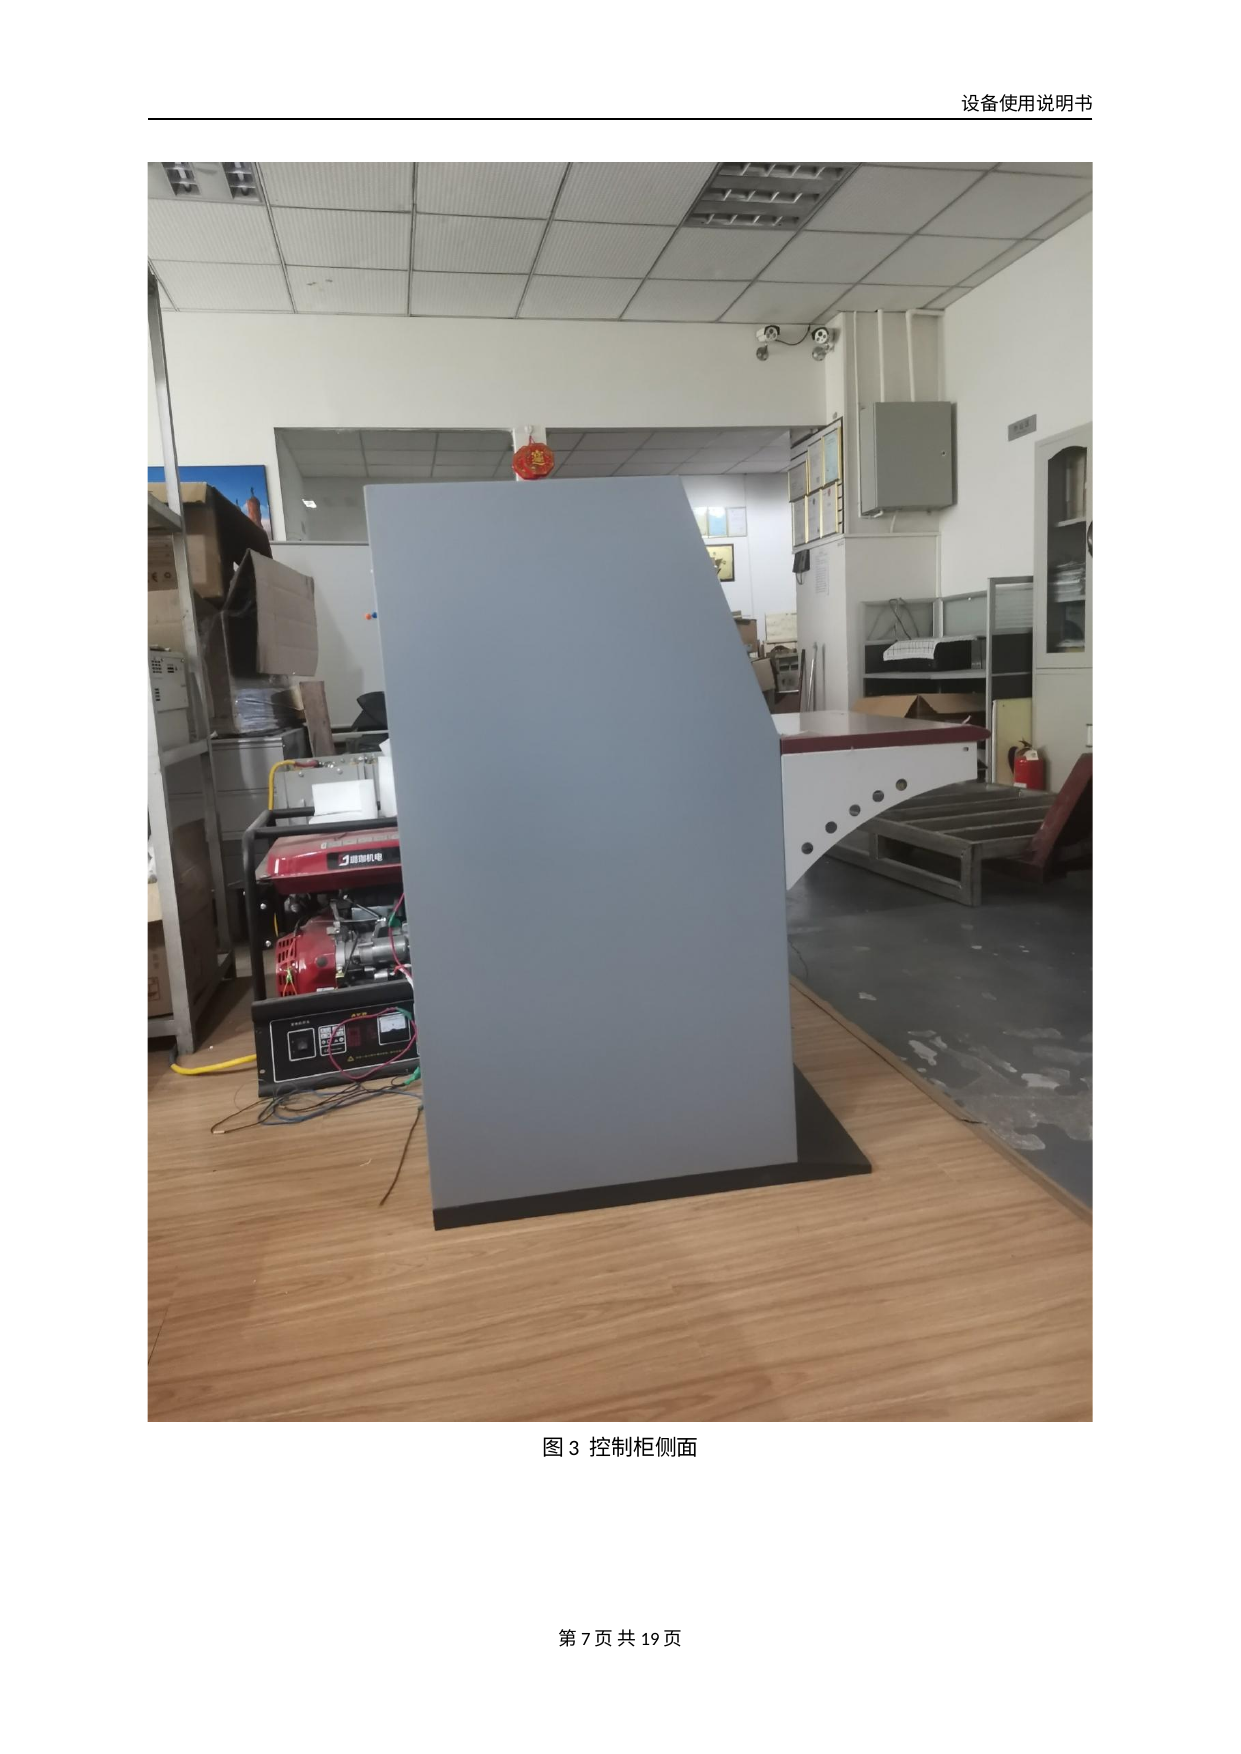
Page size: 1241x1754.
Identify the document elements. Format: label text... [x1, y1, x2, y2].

picture [147, 162, 1093, 1422]
text 图3 控制柜侧面 [148, 1429, 1092, 1462]
